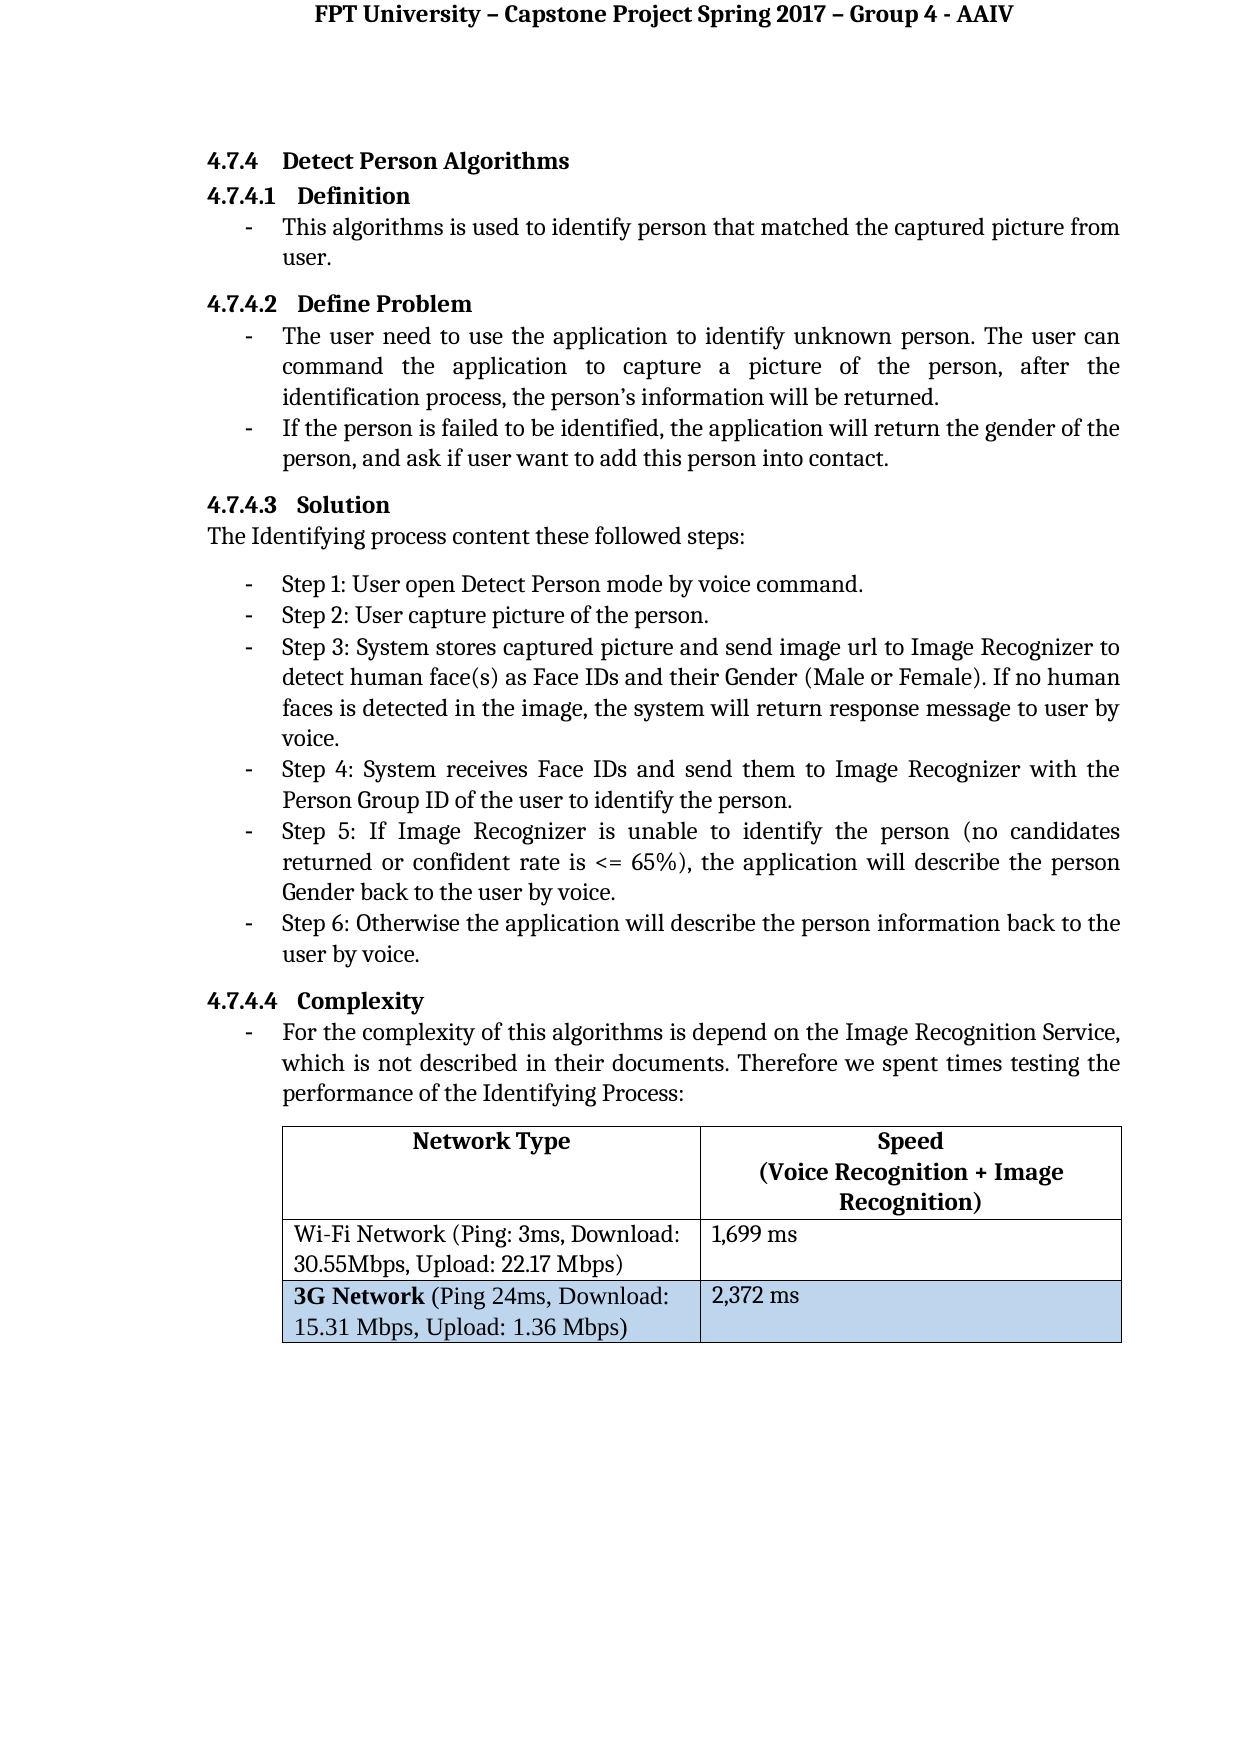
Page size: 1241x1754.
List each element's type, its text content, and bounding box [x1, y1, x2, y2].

subtitle Complexity [207, 987, 1122, 1016]
subtitle Solution [207, 491, 1122, 520]
list For the complexity of this algorithms is depend on the Image Recognition Service, which is not described in their documents. Therefore we spent times testing the performance of the Identifying Process: [244, 1017, 1122, 1108]
list Step 2: User capture picture of the person. [244, 600, 1122, 630]
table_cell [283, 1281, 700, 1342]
subtitle Define Problem [207, 290, 1122, 319]
list If the person is failed to be identified, the application will return the gender of the person, and ask if user want to add this person into contact. [244, 413, 1122, 473]
subtitle Detect Person Algorithms [207, 147, 1122, 176]
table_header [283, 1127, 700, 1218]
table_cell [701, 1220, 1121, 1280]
list Step 1: User open Detect Person mode by voice command. [244, 569, 1122, 599]
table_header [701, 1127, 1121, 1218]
list Step 4: System receives Face IDs and send them to Image Recognizer with the Person Group ID of the user to identify the person. [244, 754, 1122, 814]
list Step 3: System stores captured picture and send image url to Image Recognizer to detect human face(s) as Face IDs and their Gender (Male or Female). If no human faces is detected in the image, the system will return response message to user by voice. [244, 632, 1122, 753]
text The Identifying process content these followed steps: [207, 522, 1122, 551]
list The user need to use the application to identify unknown person. The user can command the application to capture a picture of the person, after the identification process, the person’s information will be returned. [244, 321, 1122, 411]
list Step 5: If Image Recognizer is unable to identify the person (no candidates returned or confident rate is <= 65%), the application will describe the person Gender back to the user by voice. [244, 816, 1122, 907]
list This algorithms is used to identify person that matched the captured picture from user. [244, 212, 1122, 272]
subtitle Definition [207, 182, 1122, 210]
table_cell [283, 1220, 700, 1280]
list Step 6: Otherwise the application will describe the person information back to the user by voice. [244, 908, 1122, 968]
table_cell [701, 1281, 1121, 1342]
